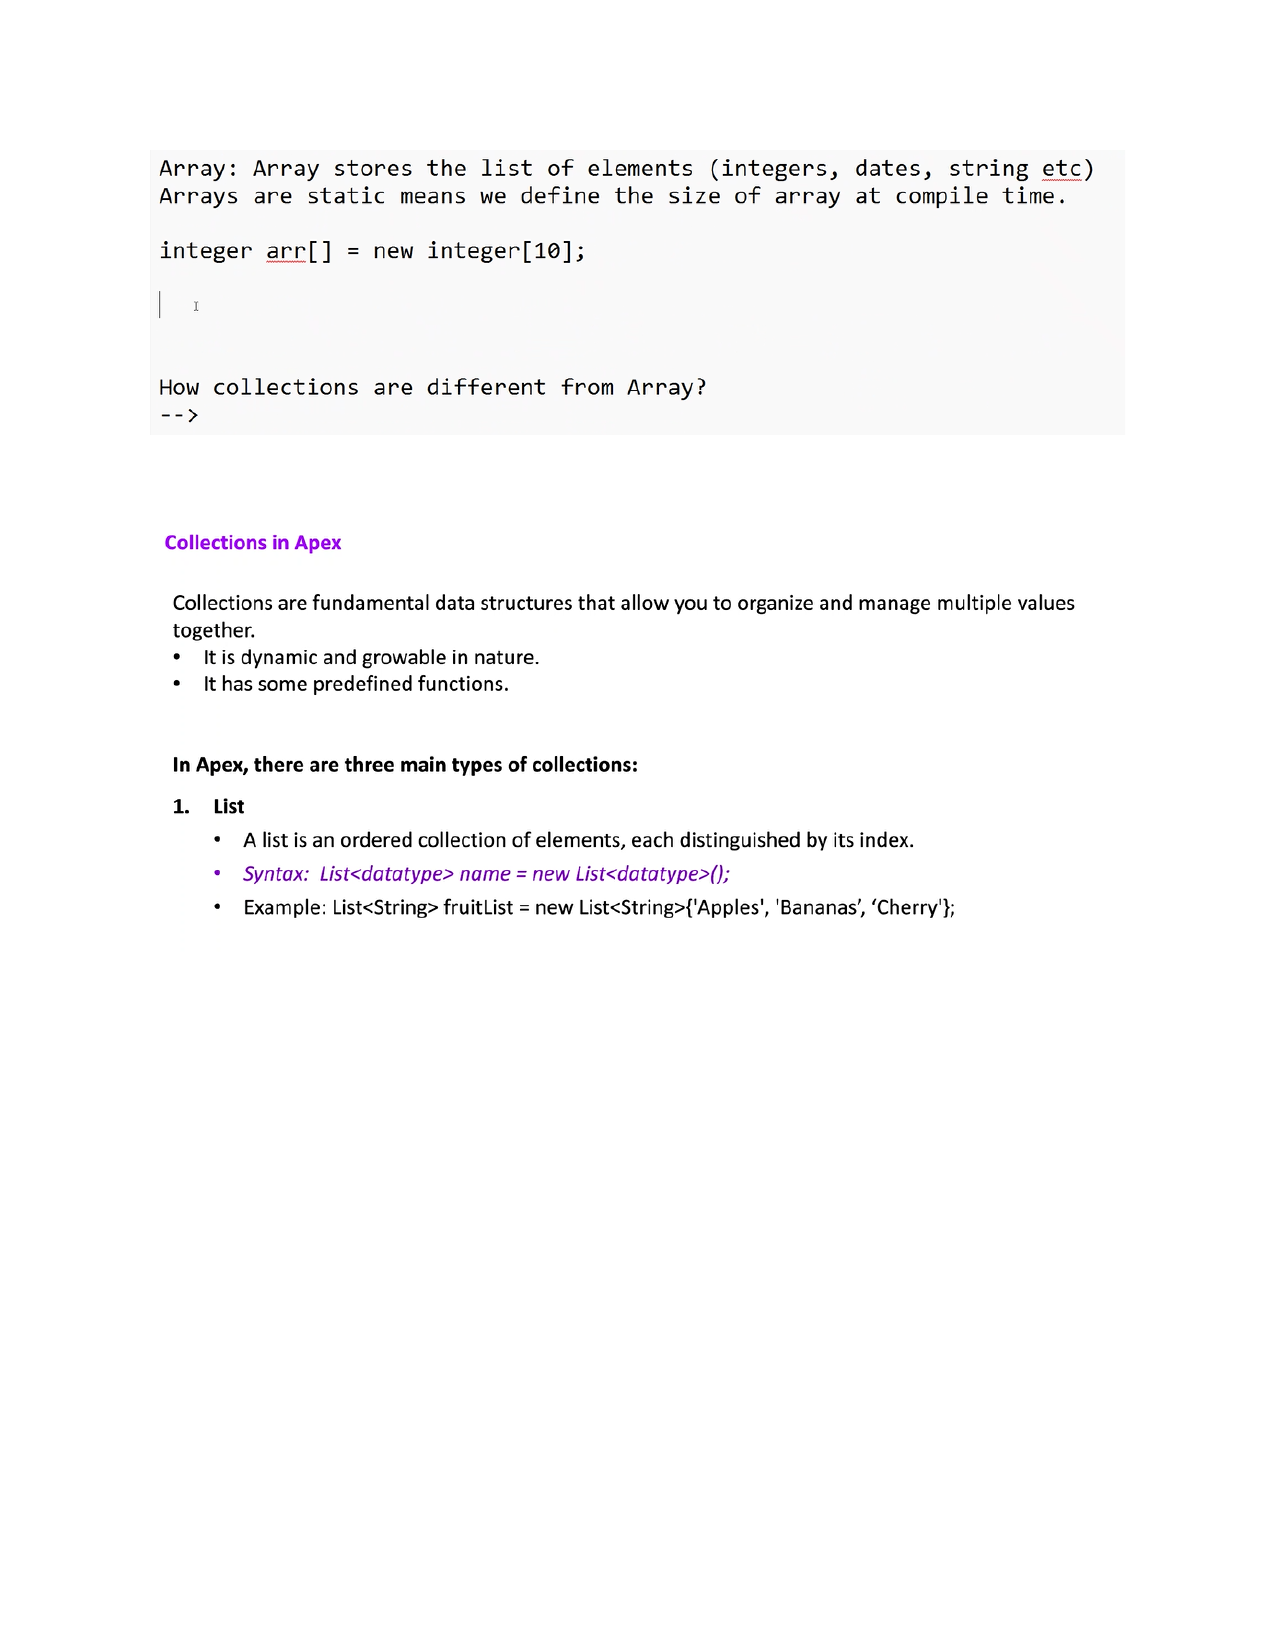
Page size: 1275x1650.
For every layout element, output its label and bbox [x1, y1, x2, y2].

picture [150, 150, 1125, 435]
picture [150, 512, 1125, 952]
